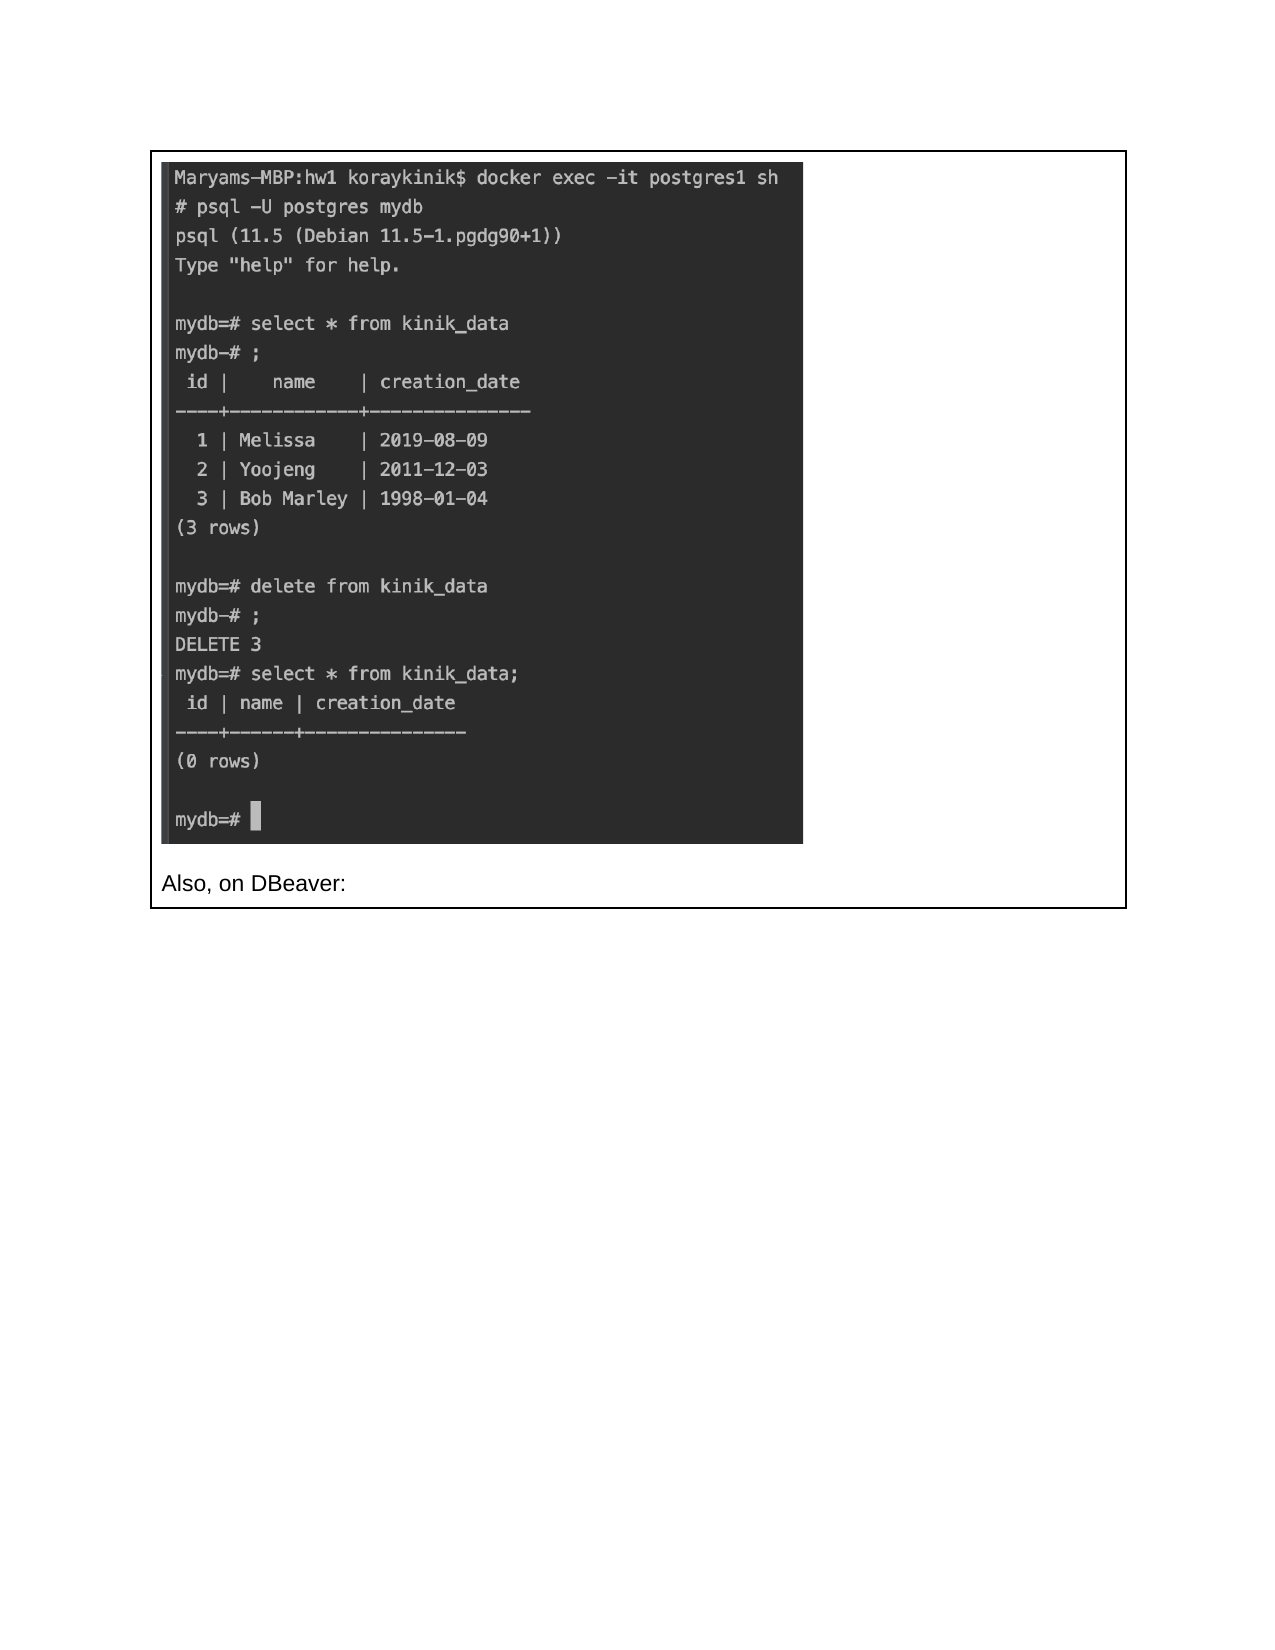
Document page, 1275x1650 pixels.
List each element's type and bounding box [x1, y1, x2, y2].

picture [161, 162, 804, 844]
table_header [152, 152, 1125, 907]
